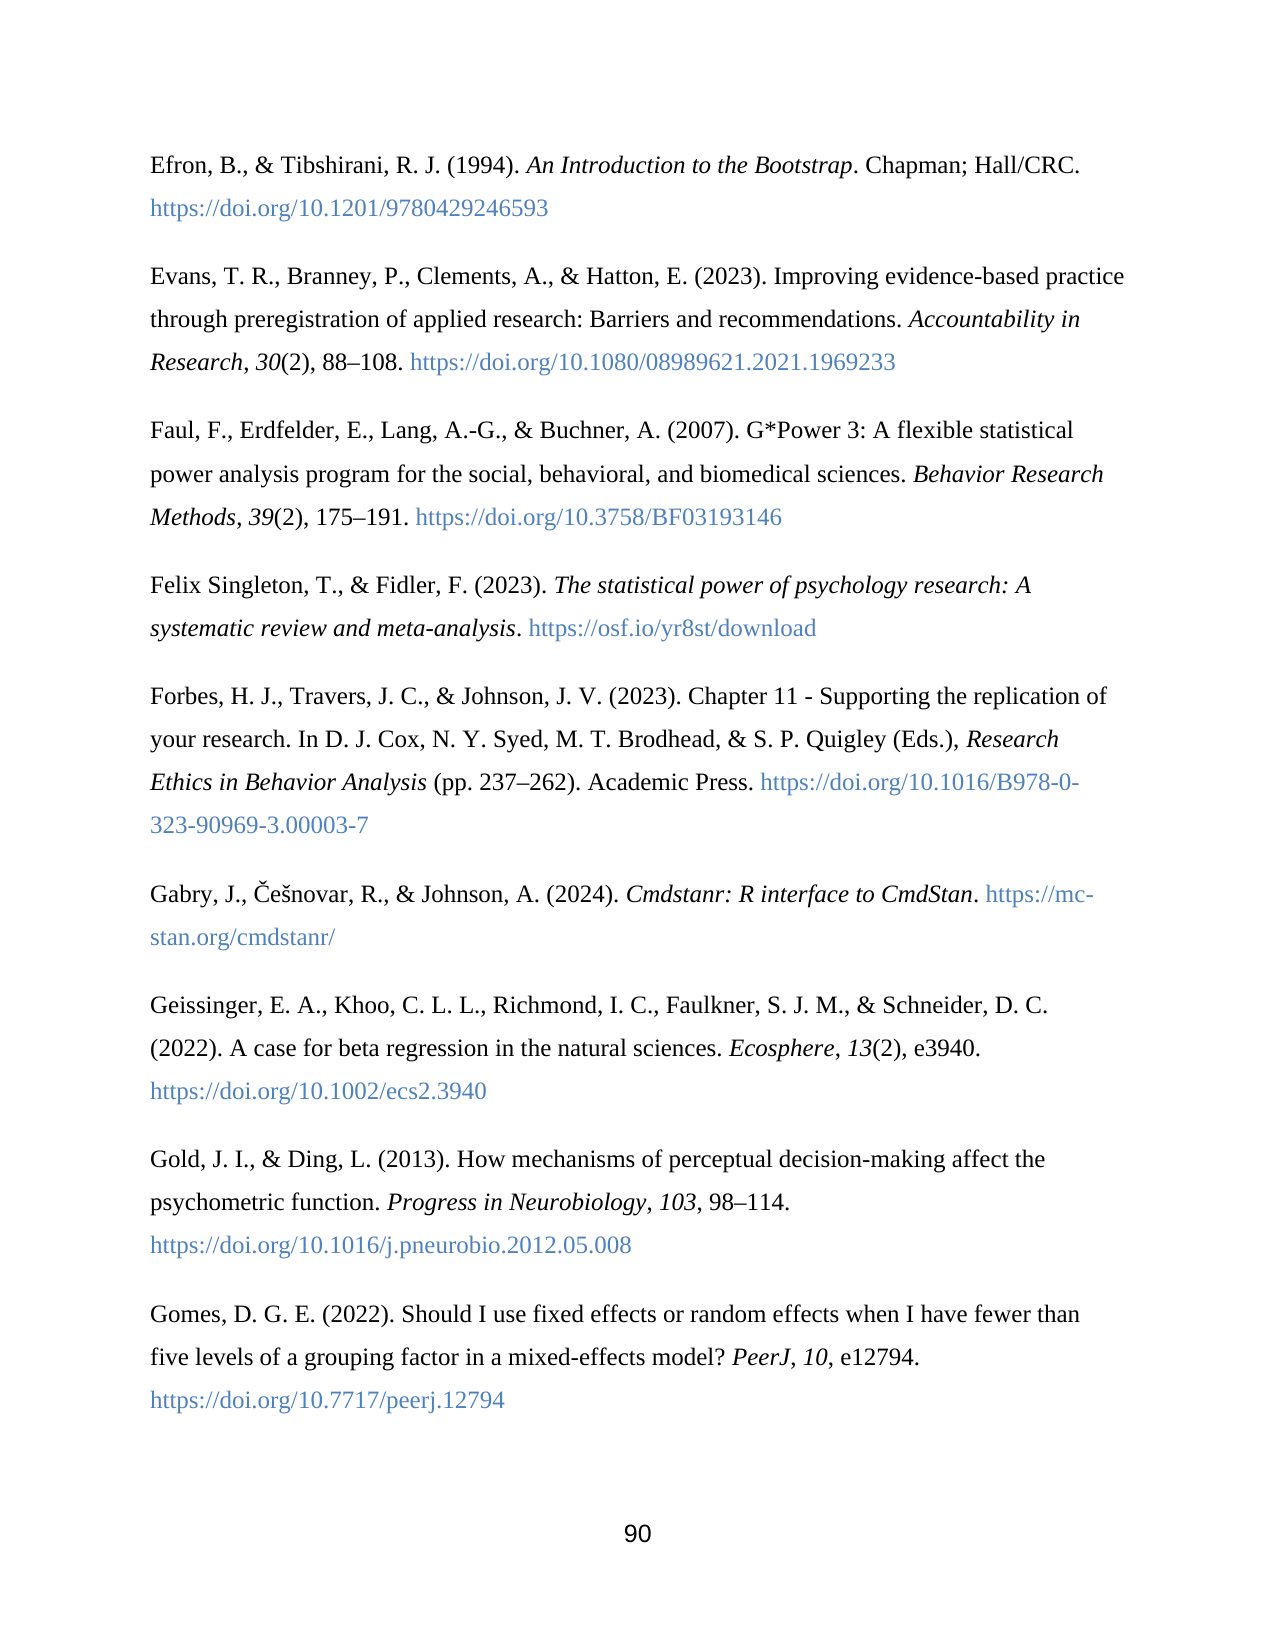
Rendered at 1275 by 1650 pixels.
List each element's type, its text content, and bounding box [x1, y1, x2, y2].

text Efron, B., & Tibshirani, R. J. (1994). An Introduction to the Bootstrap. Chapman; Hall/CRC. https://doi.org/10.1201/9780429246593 [150, 150, 1125, 222]
text Evans, T. R., Branney, P., Clements, A., & Hatton, E. (2023). Improving evidence-based practice through preregistration of applied research: Barriers and recommendations. Accountability in Research, 30(2), 88–108. https://doi.org/10.1080/08989621.2021.1969233 [150, 261, 1125, 376]
text Gold, J. I., & Ding, L. (2013). How mechanisms of perceptual decision-making affect the psychometric function. Progress in Neurobiology, 103, 98–114. https://doi.org/10.1016/j.pneurobio.2012.05.008 [150, 1144, 1125, 1259]
text Geissinger, E. A., Khoo, C. L. L., Richmond, I. C., Faulkner, S. J. M., & Schneider, D. C. (2022). A case for beta regression in the natural sciences. Ecosphere, 13(2), e3940. https://doi.org/10.1002/ecs2.3940 [150, 990, 1125, 1105]
text Forbes, H. J., Travers, J. C., & Johnson, J. V. (2023). Chapter 11 - Supporting the replication of your research. In D. J. Cox, N. Y. Syed, M. T. Brodhead, & S. P. Quigley (Eds.), Research Ethics in Behavior Analysis (pp. 237–262). Academic Press. https://doi.org/10.1016/B978-0-323-90969-3.00003-7 [150, 681, 1125, 839]
text Gomes, D. G. E. (2022). Should I use fixed effects or random effects when I have fewer than five levels of a grouping factor in a mixed-effects model? PeerJ, 10, e12794. https://doi.org/10.7717/peerj.12794 [150, 1299, 1125, 1414]
text Felix Singleton, T., & Fidler, F. (2023). The statistical power of psychology research: A systematic review and meta-analysis. https://osf.io/yr8st/download [150, 570, 1125, 642]
text Gabry, J., Češnovar, R., & Johnson, A. (2024). Cmdstanr: R interface to CmdStan. https://mc-stan.org/cmdstanr/ [150, 879, 1125, 951]
text Faul, F., Erdfelder, E., Lang, A.-G., & Buchner, A. (2007). G*Power 3: A flexible statistical power analysis program for the social, behavioral, and biomedical sciences. Behavior Research Methods, 39(2), 175–191. https://doi.org/10.3758/BF03193146 [150, 416, 1125, 531]
